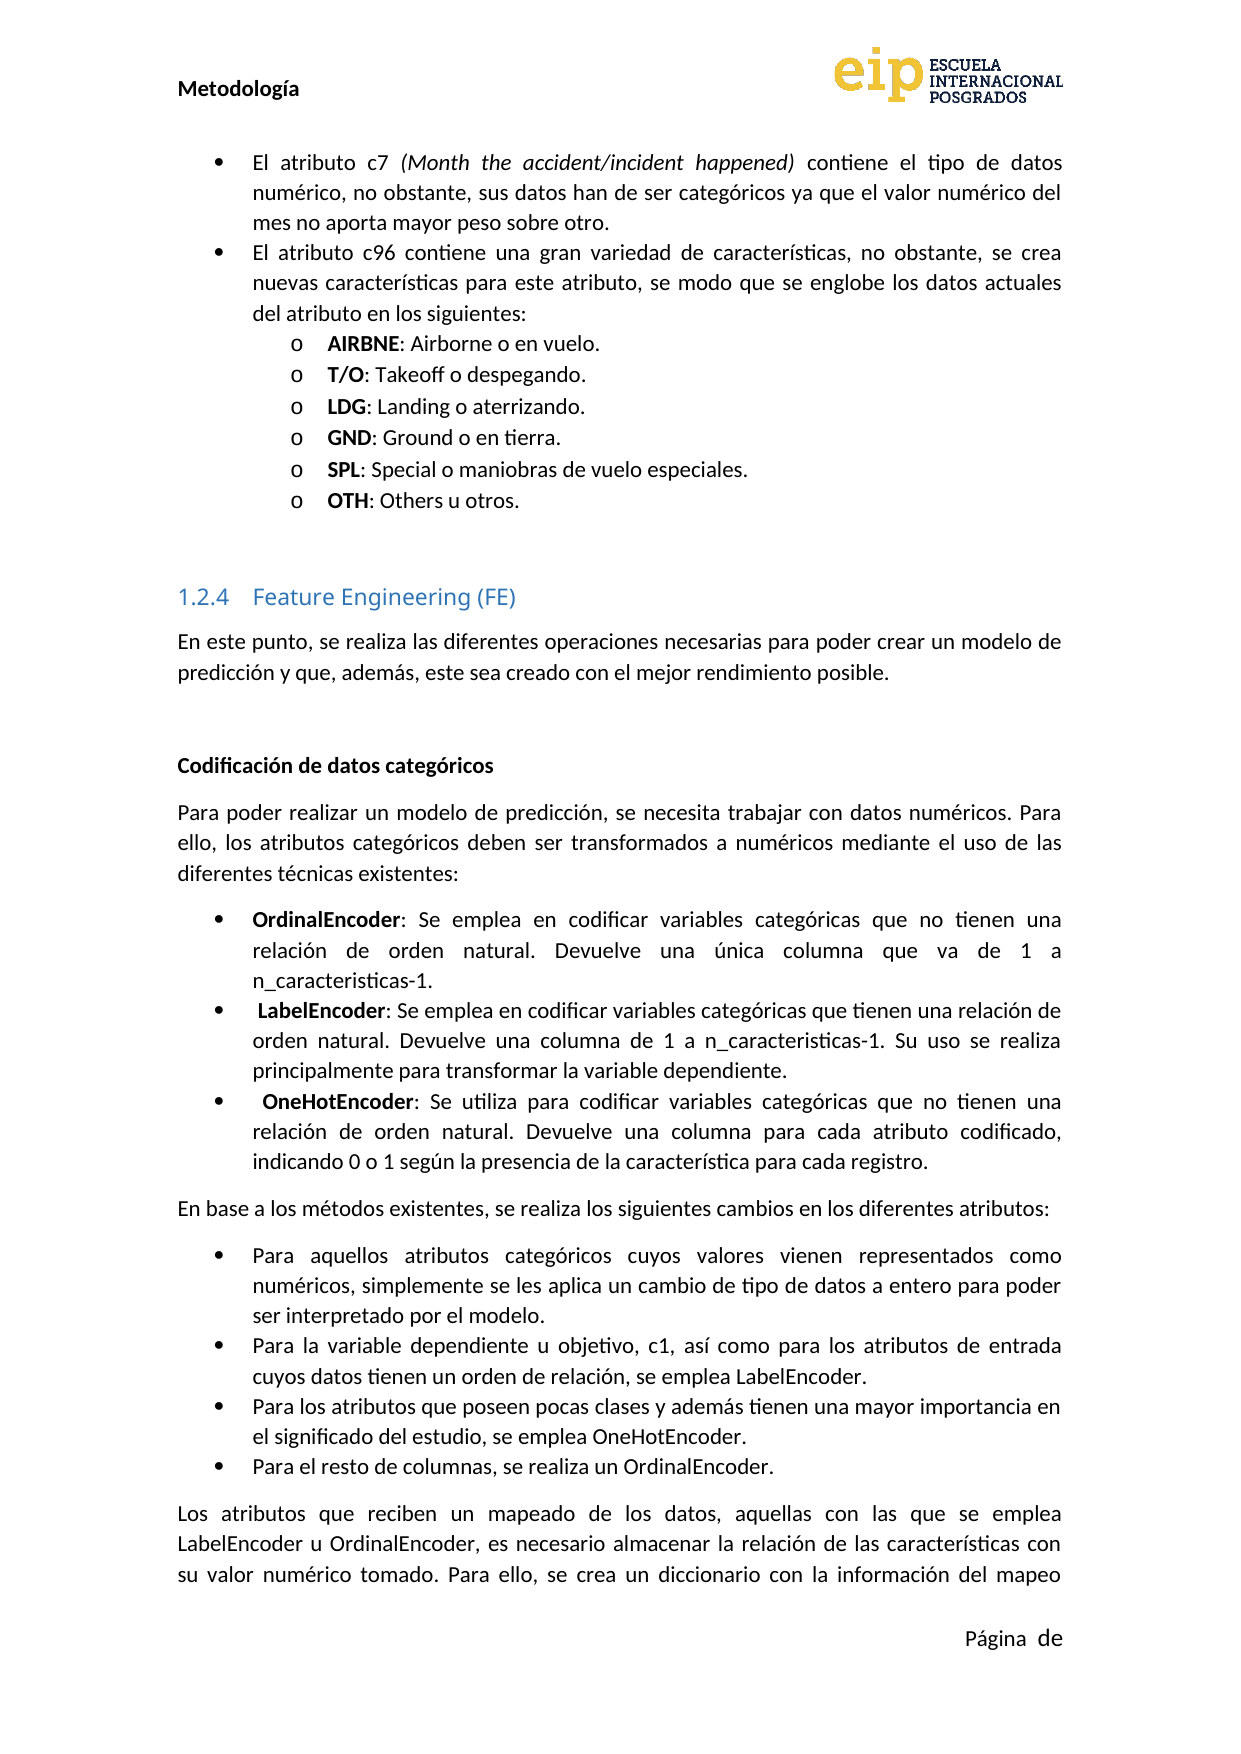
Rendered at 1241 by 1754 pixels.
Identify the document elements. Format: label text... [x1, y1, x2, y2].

list OrdinalEncoder: Se emplea en codificar variables categóricas que no tienen una relación de orden natural. Devuelve una única columna que va de 1 a n_caracteristicas-1. [215, 906, 1063, 994]
list LabelEncoder: Se emplea en codificar variables categóricas que tienen una relación de orden natural. Devuelve una columna de 1 a n_caracteristicas-1. Su uso se realiza principalmente para transformar la variable dependiente. [215, 996, 1063, 1084]
list OneHotEncoder: Se utiliza para codificar variables categóricas que no tienen una relación de orden natural. Devuelve una columna para cada atributo codificado, indicando 0 o 1 según la presencia de la característica para cada registro. [215, 1087, 1063, 1175]
subtitle Feature Engineering (FE) [177, 581, 1063, 612]
list Para aquellos atributos categóricos cuyos valores vienen representados como numéricos, simplemente se les aplica un cambio de tipo de datos a entero para poder ser interpretado por el modelo. [215, 1241, 1063, 1329]
list El atributo c7 (Month the accident/incident happened) contiene el tipo de datos numérico, no obstante, sus datos han de ser categóricos ya que el valor numérico del mes no aporta mayor peso sobre otro. [215, 148, 1063, 236]
list Para los atributos que poseen pocas clases y además tienen una mayor importancia en el significado del estudio, se emplea OneHotEncoder. [215, 1392, 1063, 1450]
text Para poder realizar un modelo de predicción, se necesita trabajar con datos numéricos. Para ello, los atributos categóricos deben ser transformados a numéricos mediante el uso de las diferentes técnicas existentes: [177, 798, 1063, 887]
text En base a los métodos existentes, se realiza los siguientes cambios en los diferentes atributos: [177, 1194, 1063, 1222]
list LDG: Landing o aterrizando. [290, 392, 1063, 421]
list Para el resto de columnas, se realiza un OrdinalEncoder. [215, 1452, 1063, 1480]
text En este punto, se realiza las diferentes operaciones necesarias para poder crear un modelo de predicción y que, además, este sea creado con el mejor rendimiento posible. [177, 627, 1063, 686]
list AIRBNE: Airborne o en vuelo. [290, 329, 1063, 358]
list T/O: Takeoff o despegando. [290, 360, 1063, 389]
list OTH: Others u otros. [290, 486, 1063, 515]
list El atributo c96 contiene una gran variedad de características, no obstante, se crea nuevas características para este atributo, se modo que se englobe los datos actuales del atributo en los siguientes: [215, 238, 1063, 327]
list Para la variable dependiente u objetivo, c1, así como para los atributos de entrada cuyos datos tienen un orden de relación, se emplea LabelEncoder. [215, 1332, 1063, 1390]
picture [834, 47, 1063, 103]
text Codificación de datos categóricos [177, 751, 1063, 779]
list GND: Ground o en tierra. [290, 423, 1063, 452]
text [177, 1499, 1063, 1588]
list SPL: Special o maniobras de vuelo especiales. [290, 455, 1063, 484]
